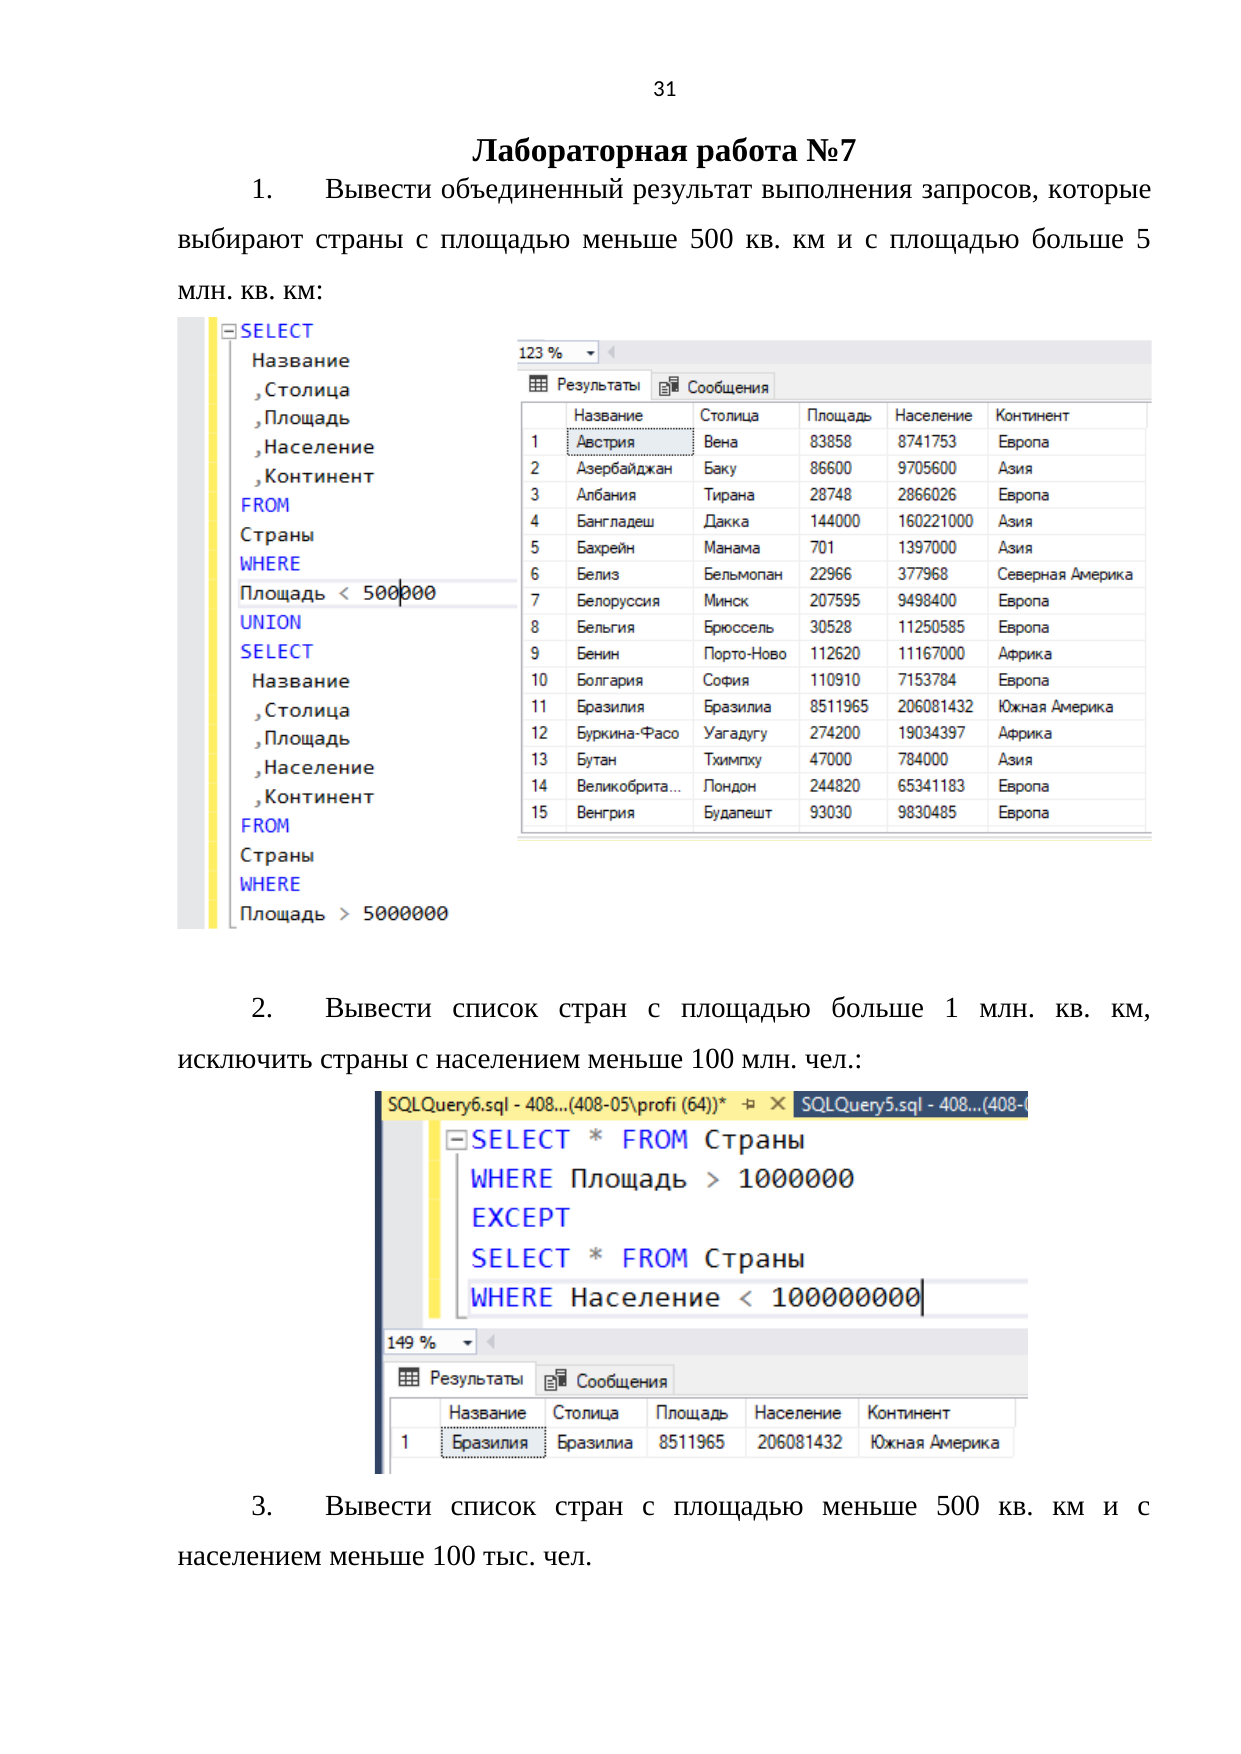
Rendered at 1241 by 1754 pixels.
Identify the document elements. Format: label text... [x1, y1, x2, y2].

picture [177, 317, 1152, 929]
list Вывести объединенный результат выполнения запросов, которые выбирают страны с площадью меньше 500 кв. км и с площадью больше 5 млн. кв. км: [177, 171, 1152, 305]
list Вывести список стран с площадью меньше 500 кв. км и с населением меньше 100 тыс. чел. [177, 1488, 1152, 1572]
picture [374, 1091, 1028, 1474]
list Вывести список стран с площадью больше 1 млн. кв. км, исключить страны с населением меньше 100 млн. чел.: [177, 991, 1152, 1074]
subtitle Лабораторная работа №7 [177, 130, 1152, 168]
